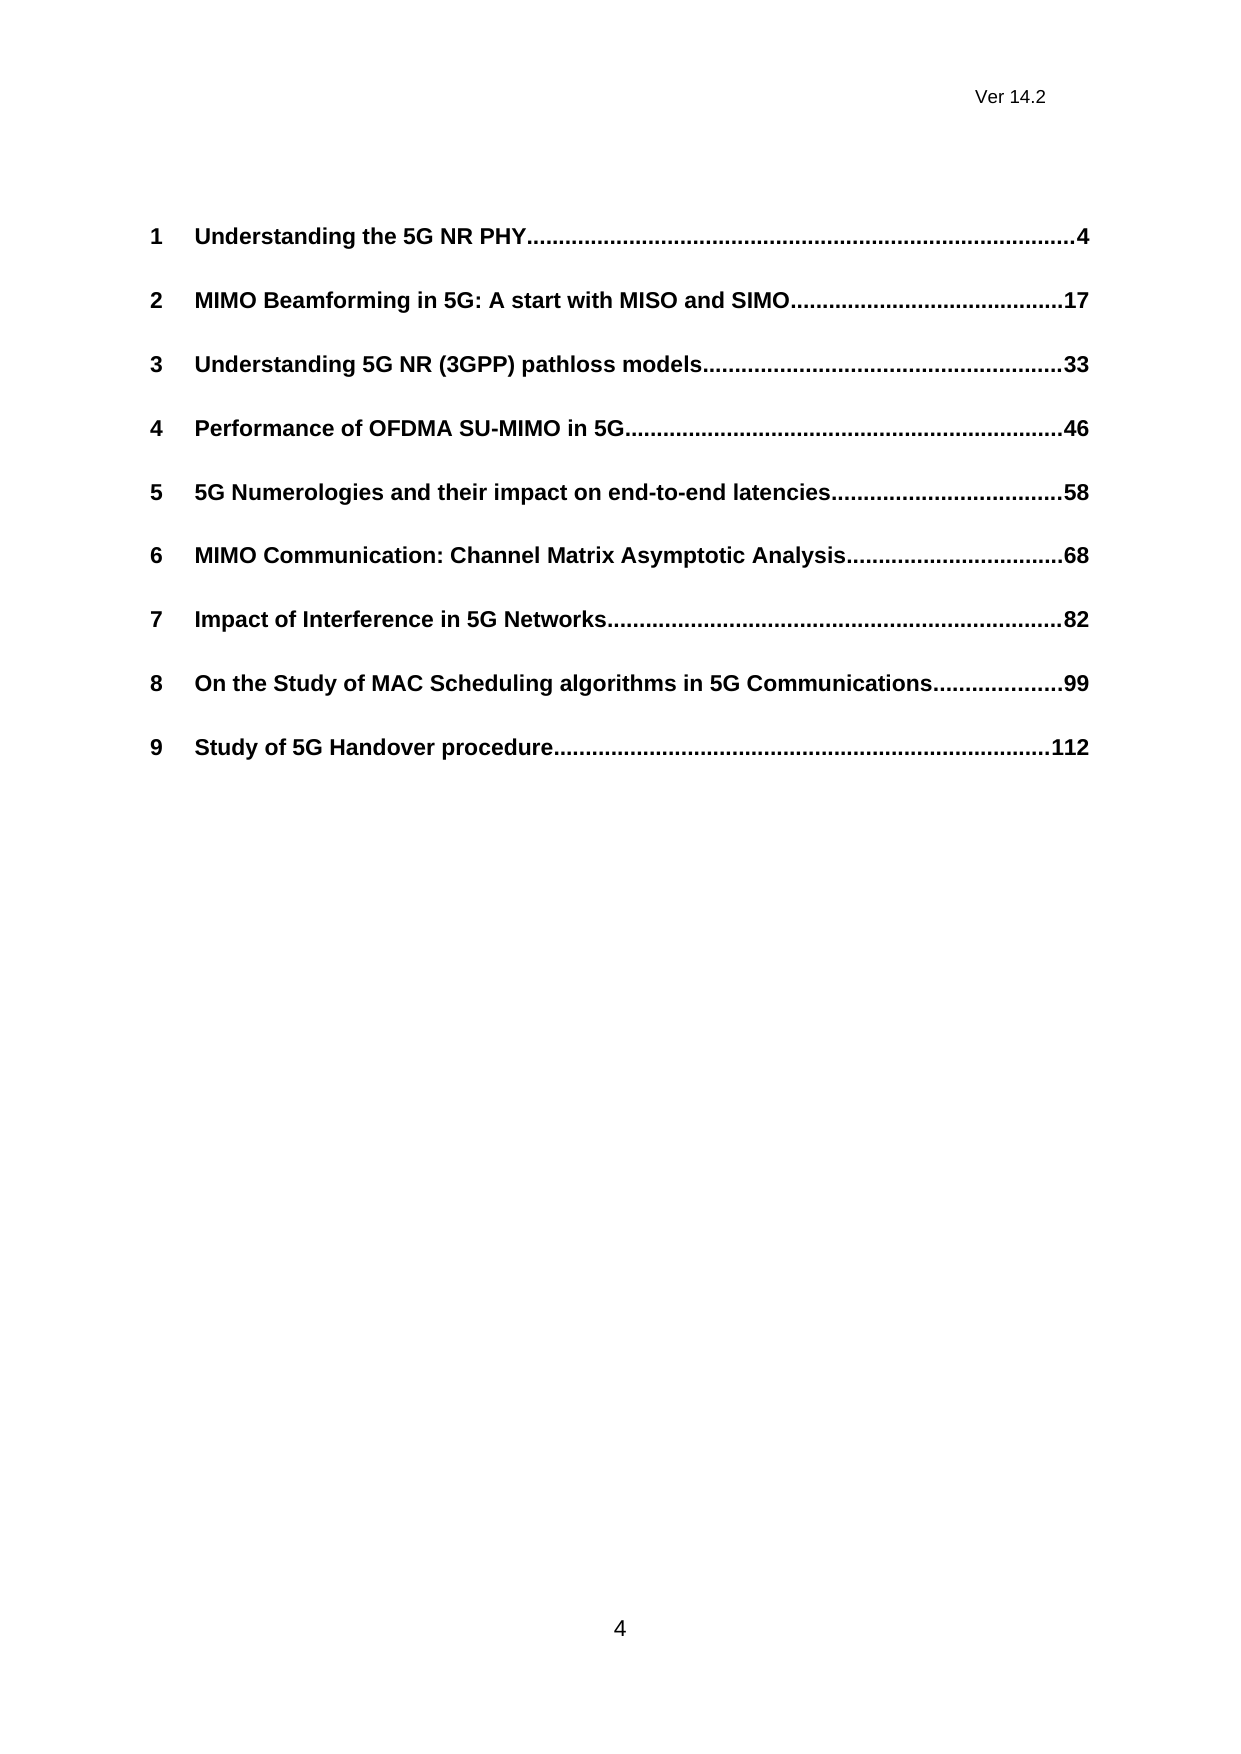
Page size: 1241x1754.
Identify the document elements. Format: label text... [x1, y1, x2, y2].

text 2 MIMO Beamforming in 5G: A start with MISO and SIMO 17 [150, 287, 1090, 313]
text 9 Study of 5G Handover procedure 112 [150, 734, 1090, 760]
text 5 5G Numerologies and their impact on end-to-end latencies 58 [150, 478, 1090, 505]
text 8 On the Study of MAC Scheduling algorithms in 5G Communications 99 [150, 670, 1090, 696]
text 6 MIMO Communication: Channel Matrix Asymptotic Analysis 68 [150, 542, 1090, 569]
text 1 Understanding the 5G NR PHY 4 [150, 223, 1090, 249]
text 3 Understanding 5G NR (3GPP) pathloss models 33 [150, 351, 1090, 377]
text 4 Performance of OFDMA SU-MIMO in 5G 46 [150, 415, 1090, 441]
text 7 Impact of Interference in 5G Networks 82 [150, 606, 1090, 633]
